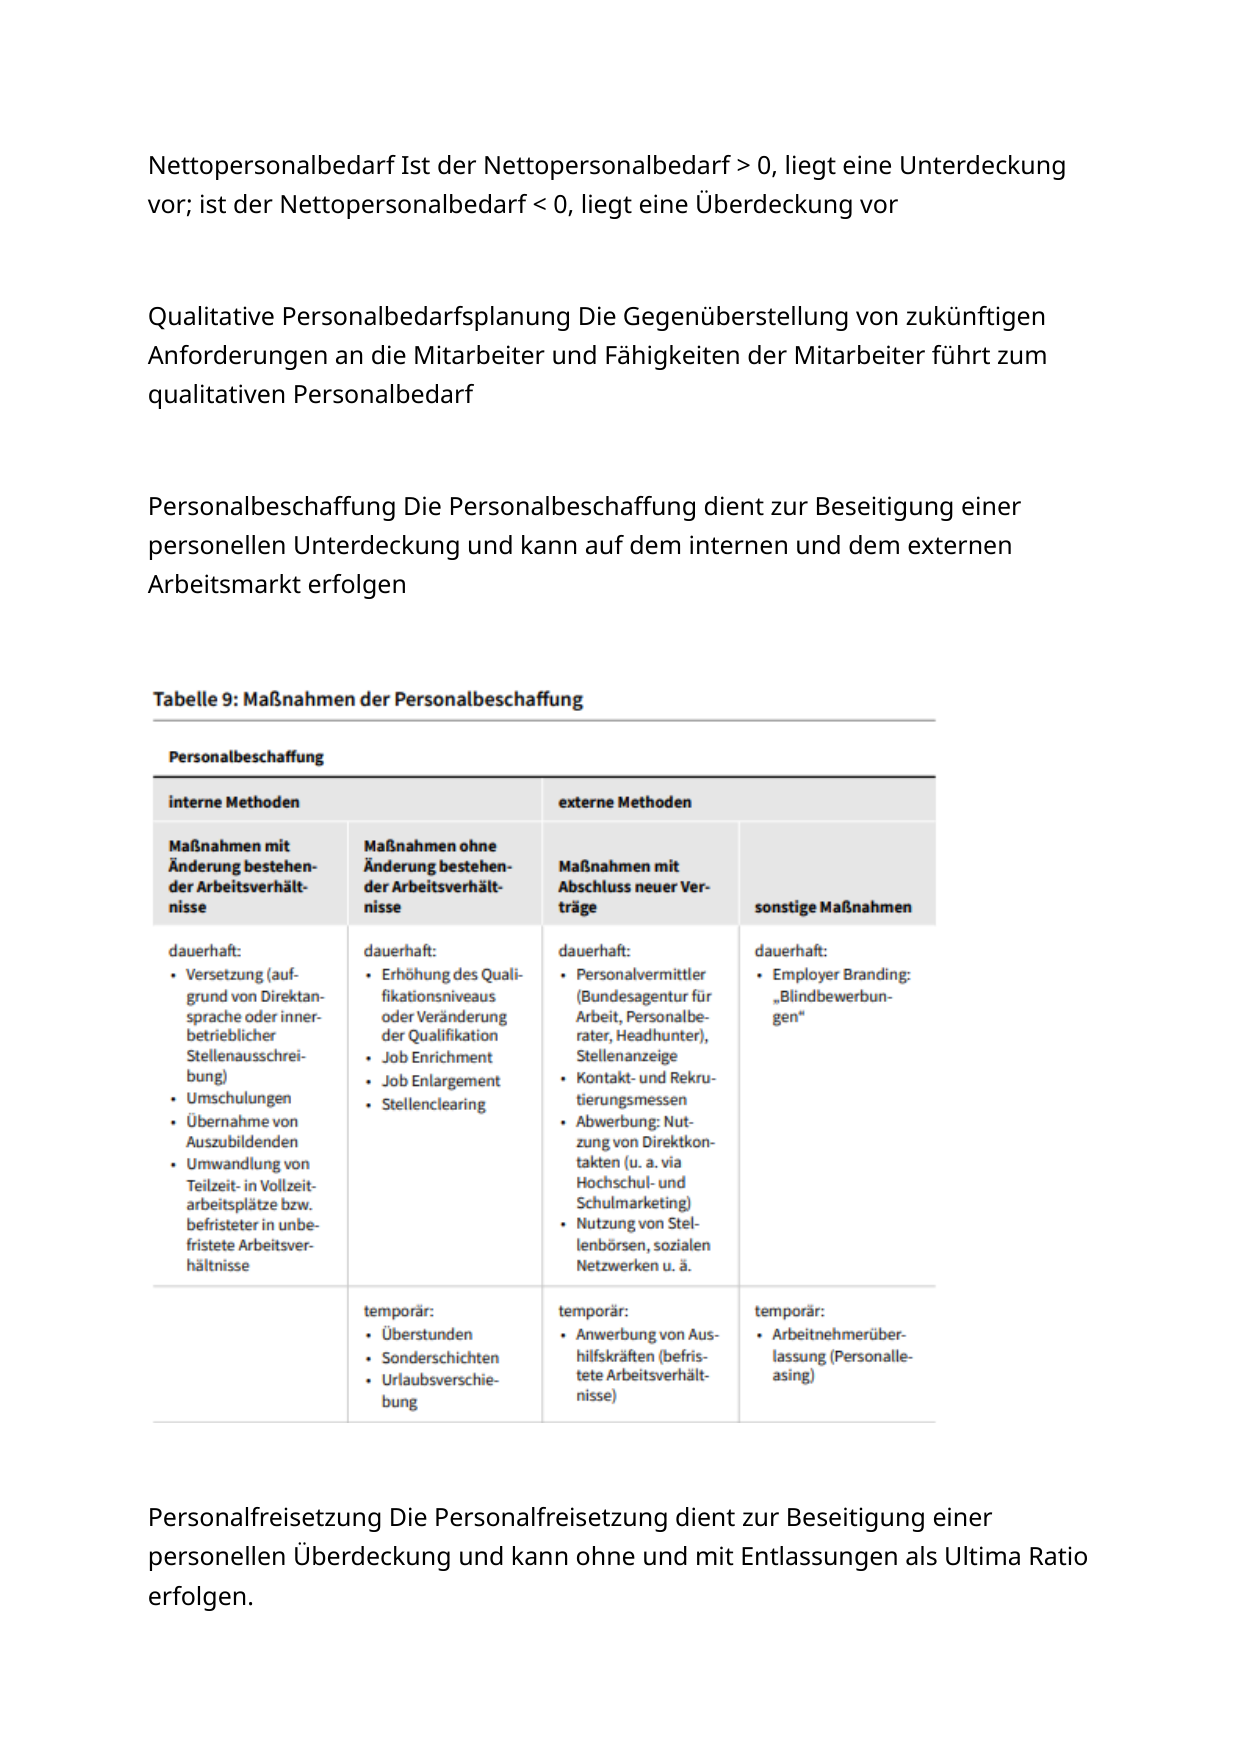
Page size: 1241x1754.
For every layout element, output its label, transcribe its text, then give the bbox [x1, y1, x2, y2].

text Nettopersonalbedarf Ist der Nettopersonalbedarf > 0, liegt eine Unterdeckung vor; ist der Nettopersonalbedarf < 0, liegt eine Überdeckung vor [148, 148, 1093, 221]
picture [147, 678, 943, 1423]
text Personalfreisetzung Die Personalfreisetzung dient zur Beseitigung einer personellen Überdeckung und kann ohne und mit Entlassungen als Ultima Ratio erfolgen. [148, 1500, 1093, 1612]
text Personalbeschaffung Die Personalbeschaffung dient zur Beseitigung einer personellen Unterdeckung und kann auf dem internen und dem externen Arbeitsmarkt erfolgen [148, 488, 1093, 601]
text Qualitative Personalbedarfsplanung Die Gegenüberstellung von zukünftigen Anforderungen an die Mitarbeiter und Fähigkeiten der Mitarbeiter führt zum qualitativen Personalbedarf [148, 298, 1093, 411]
